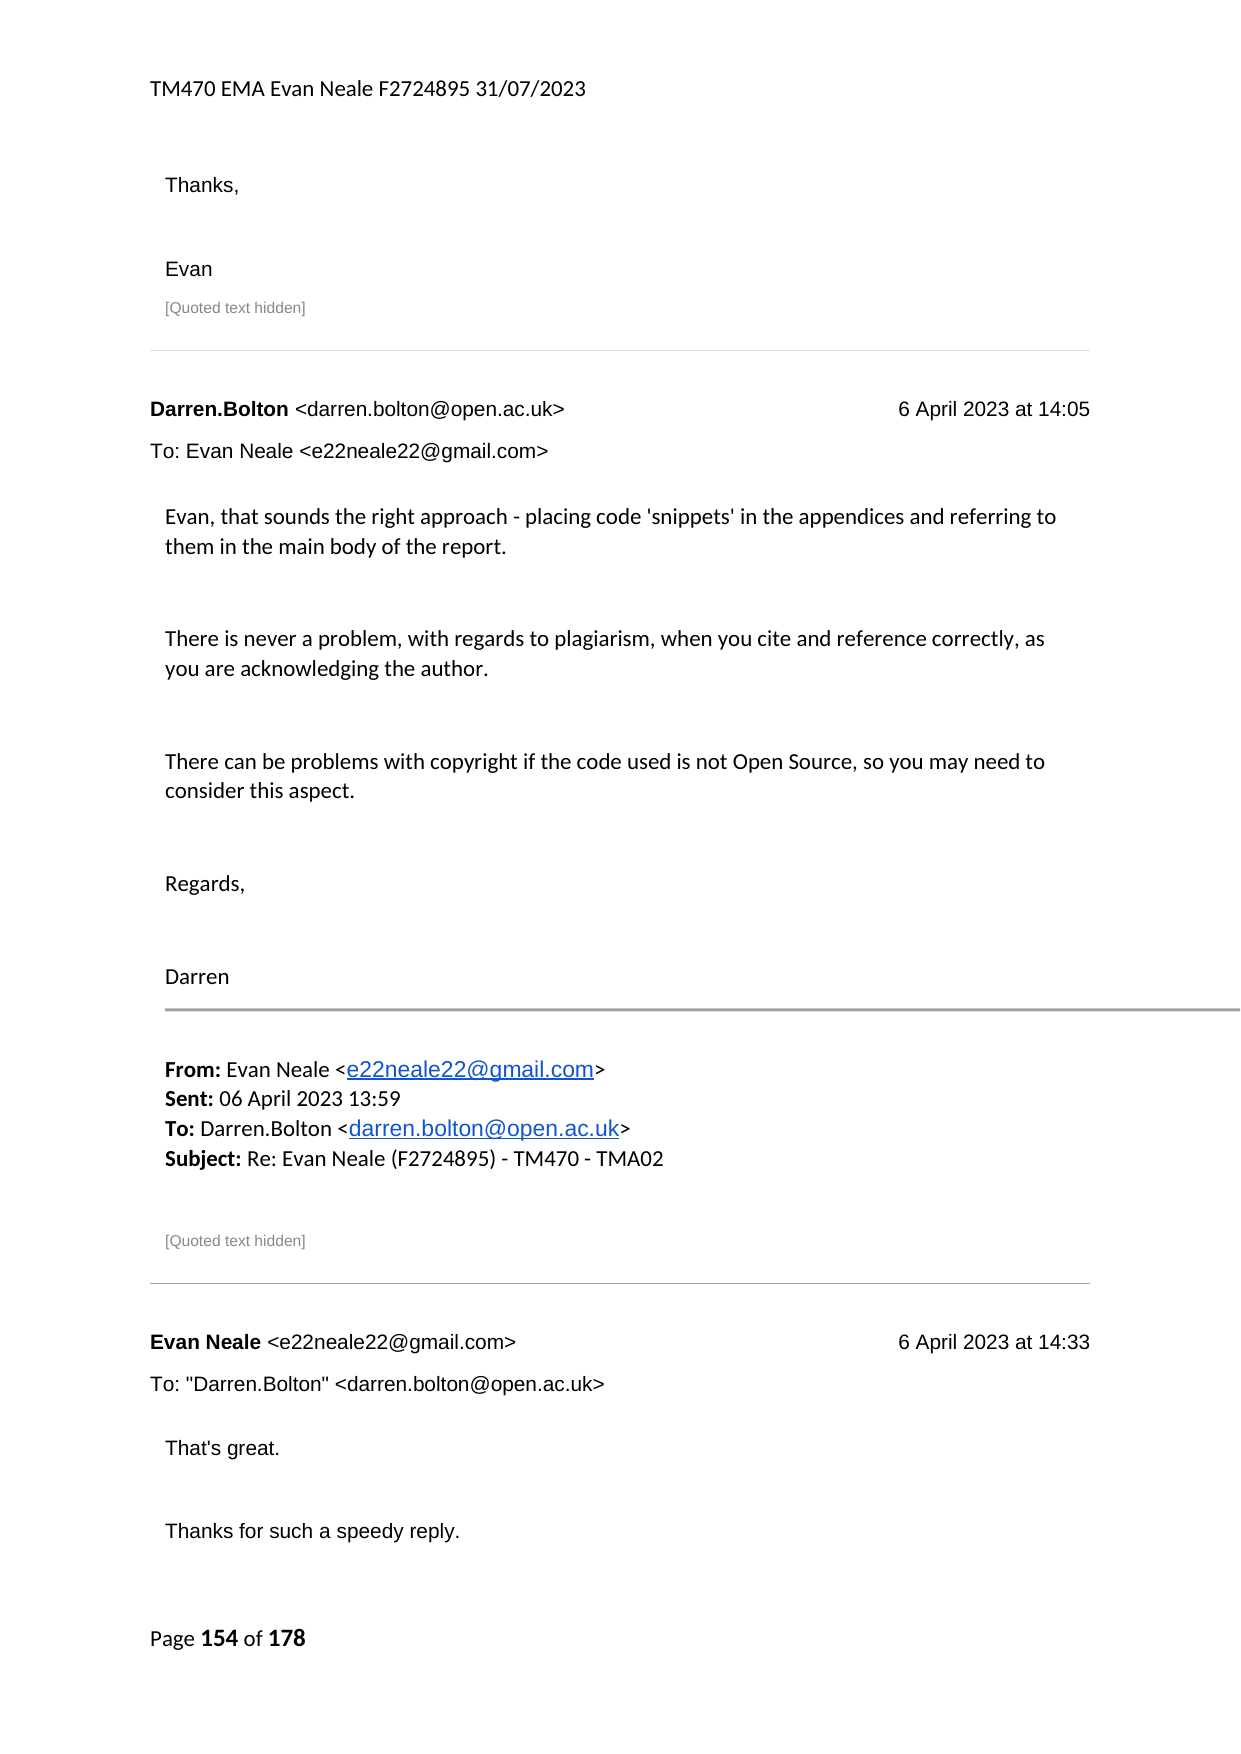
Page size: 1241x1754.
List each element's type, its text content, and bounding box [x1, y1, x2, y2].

table_cell [150, 158, 1090, 350]
table_header Darren.Bolton <darren.bolton@open.ac.uk> [150, 396, 880, 439]
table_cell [150, 1372, 1090, 1420]
table_header Evan Neale <e22neale22@gmail.com> [150, 1330, 767, 1372]
table_cell [150, 1420, 1090, 1577]
table_cell To: Evan Neale <e22neale22@gmail.com> [150, 439, 1090, 487]
table_cell [150, 487, 1090, 1283]
table_header 6 April 2023 at 14:33 [767, 1330, 1090, 1372]
table_header 6 April 2023 at 14:05 [880, 396, 1090, 439]
